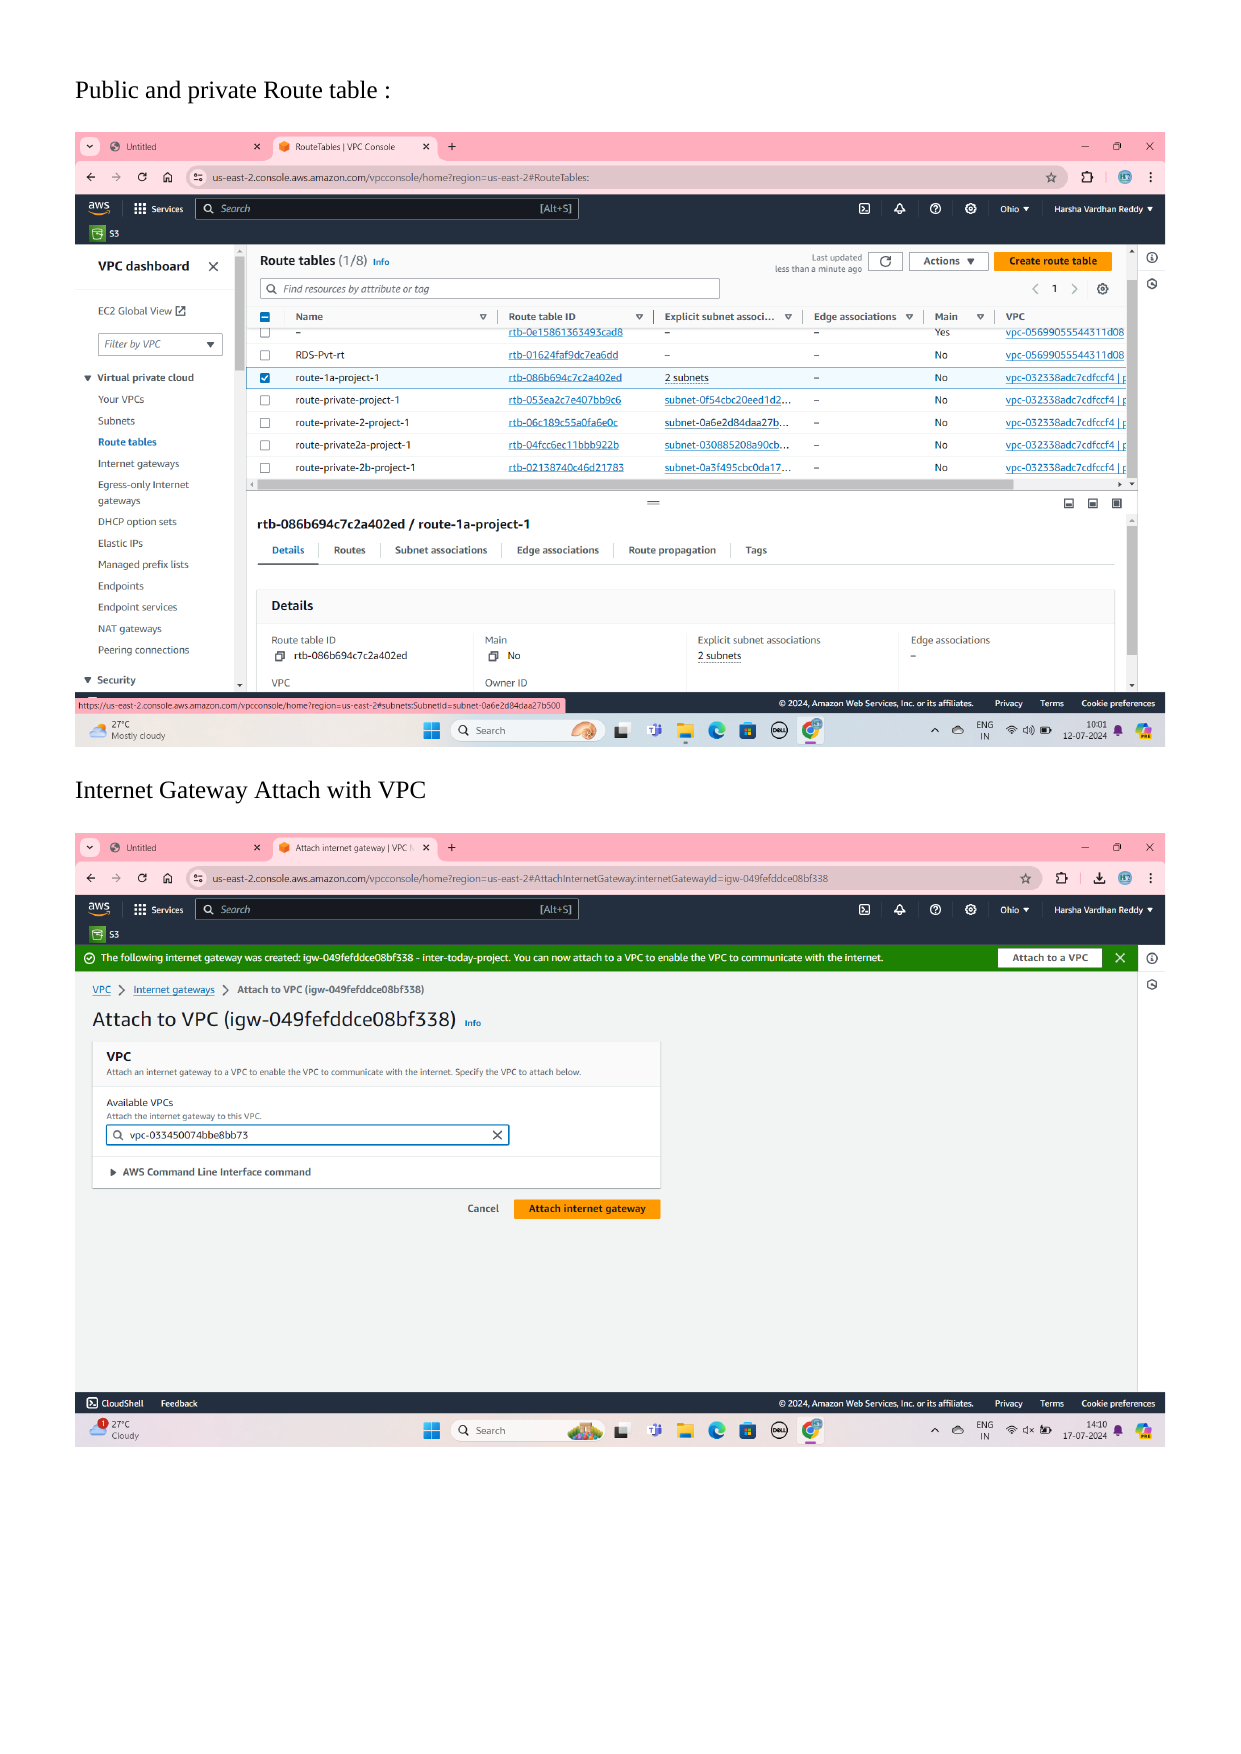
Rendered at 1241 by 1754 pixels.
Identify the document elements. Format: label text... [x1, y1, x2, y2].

picture [75, 132, 1166, 747]
text Internet Gateway Attach with VPC [75, 775, 1165, 804]
picture [75, 833, 1166, 1447]
text Public and private Route table : [75, 75, 1165, 104]
